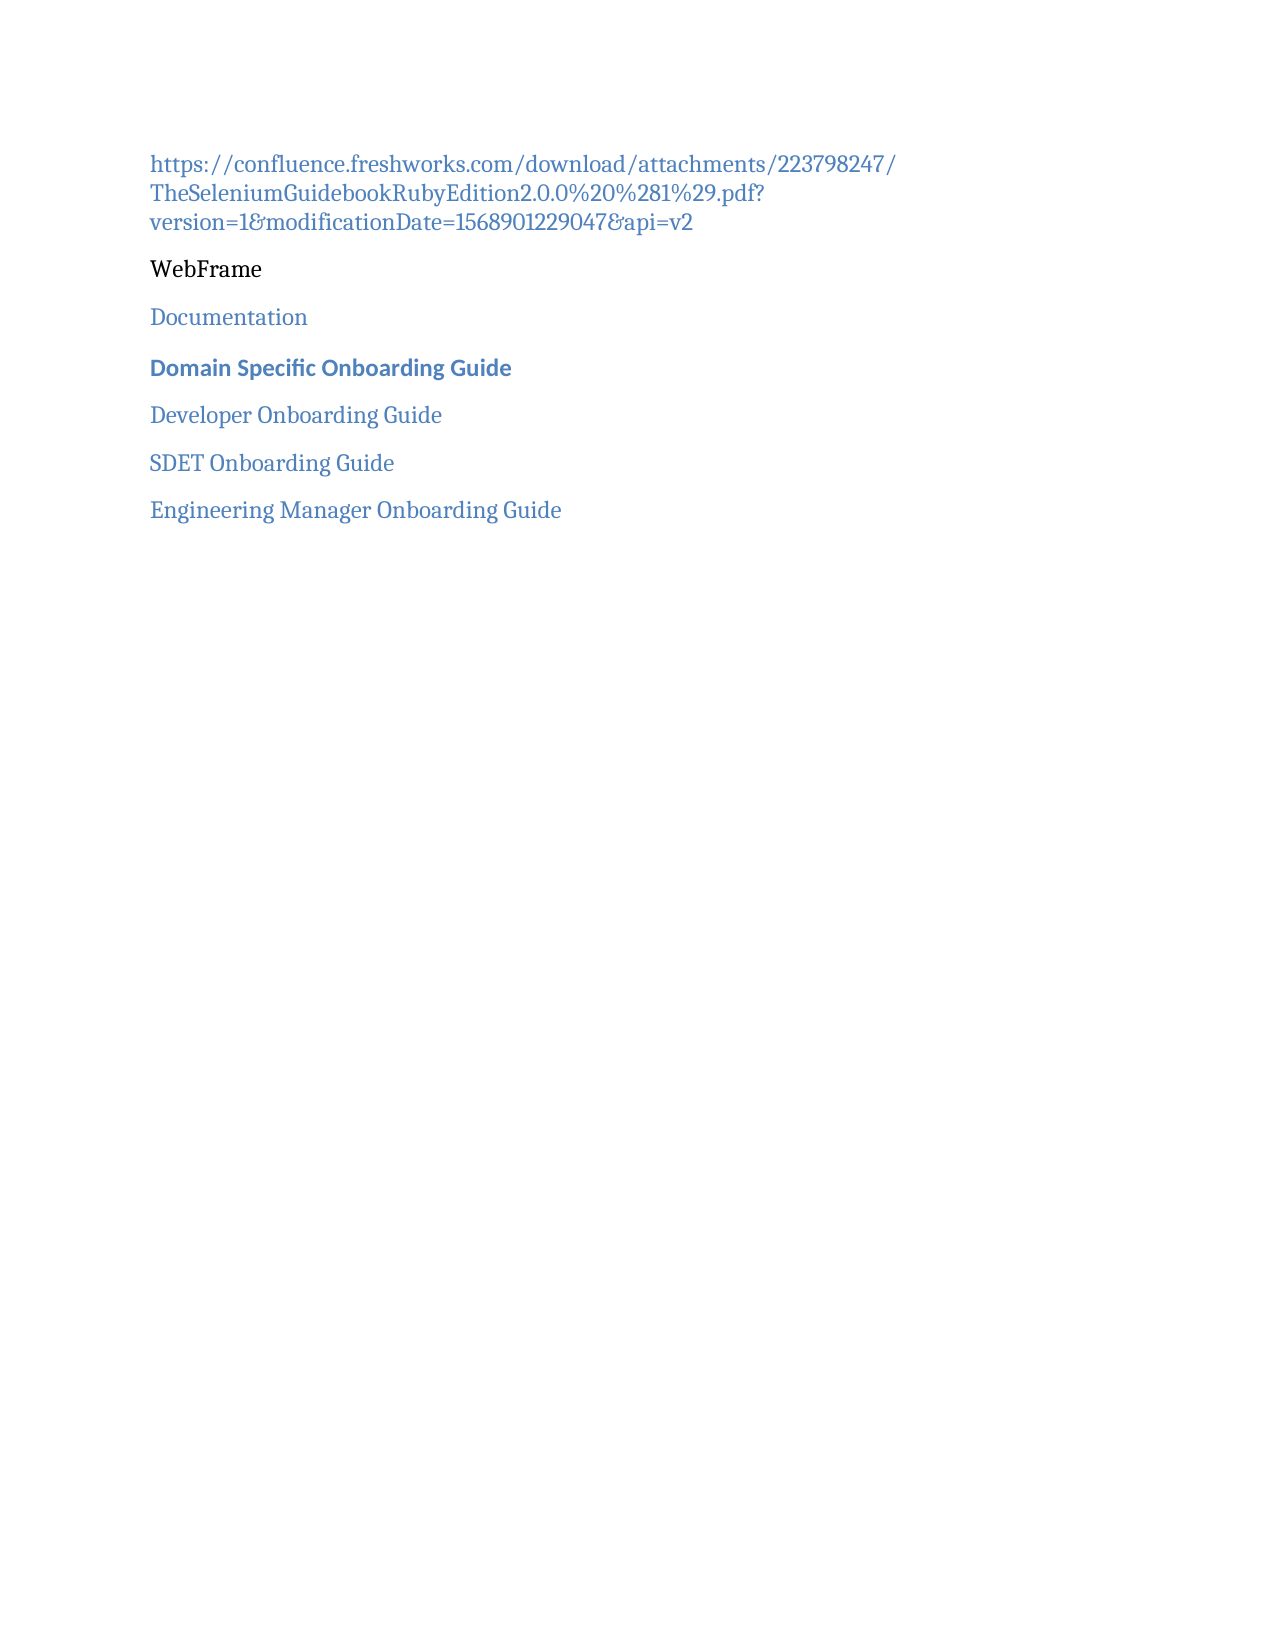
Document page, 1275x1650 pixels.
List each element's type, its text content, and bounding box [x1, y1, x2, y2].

text Documentation [150, 302, 1125, 331]
text Developer Onboarding Guide [150, 401, 1125, 430]
text https://confluence.freshworks.com/download/attachments/223798247/TheSeleniumGuidebookRubyEdition2.0.0%20%281%29.pdf?version=1&modificationDate=1568901229047&api=v2 [150, 150, 1125, 236]
text Engineering Manager Onboarding Guide [150, 496, 1125, 525]
text WebFrame [150, 255, 1125, 284]
subtitle Domain Specific Onboarding Guide [150, 352, 1125, 383]
text SDET Onboarding Guide [150, 449, 1125, 478]
